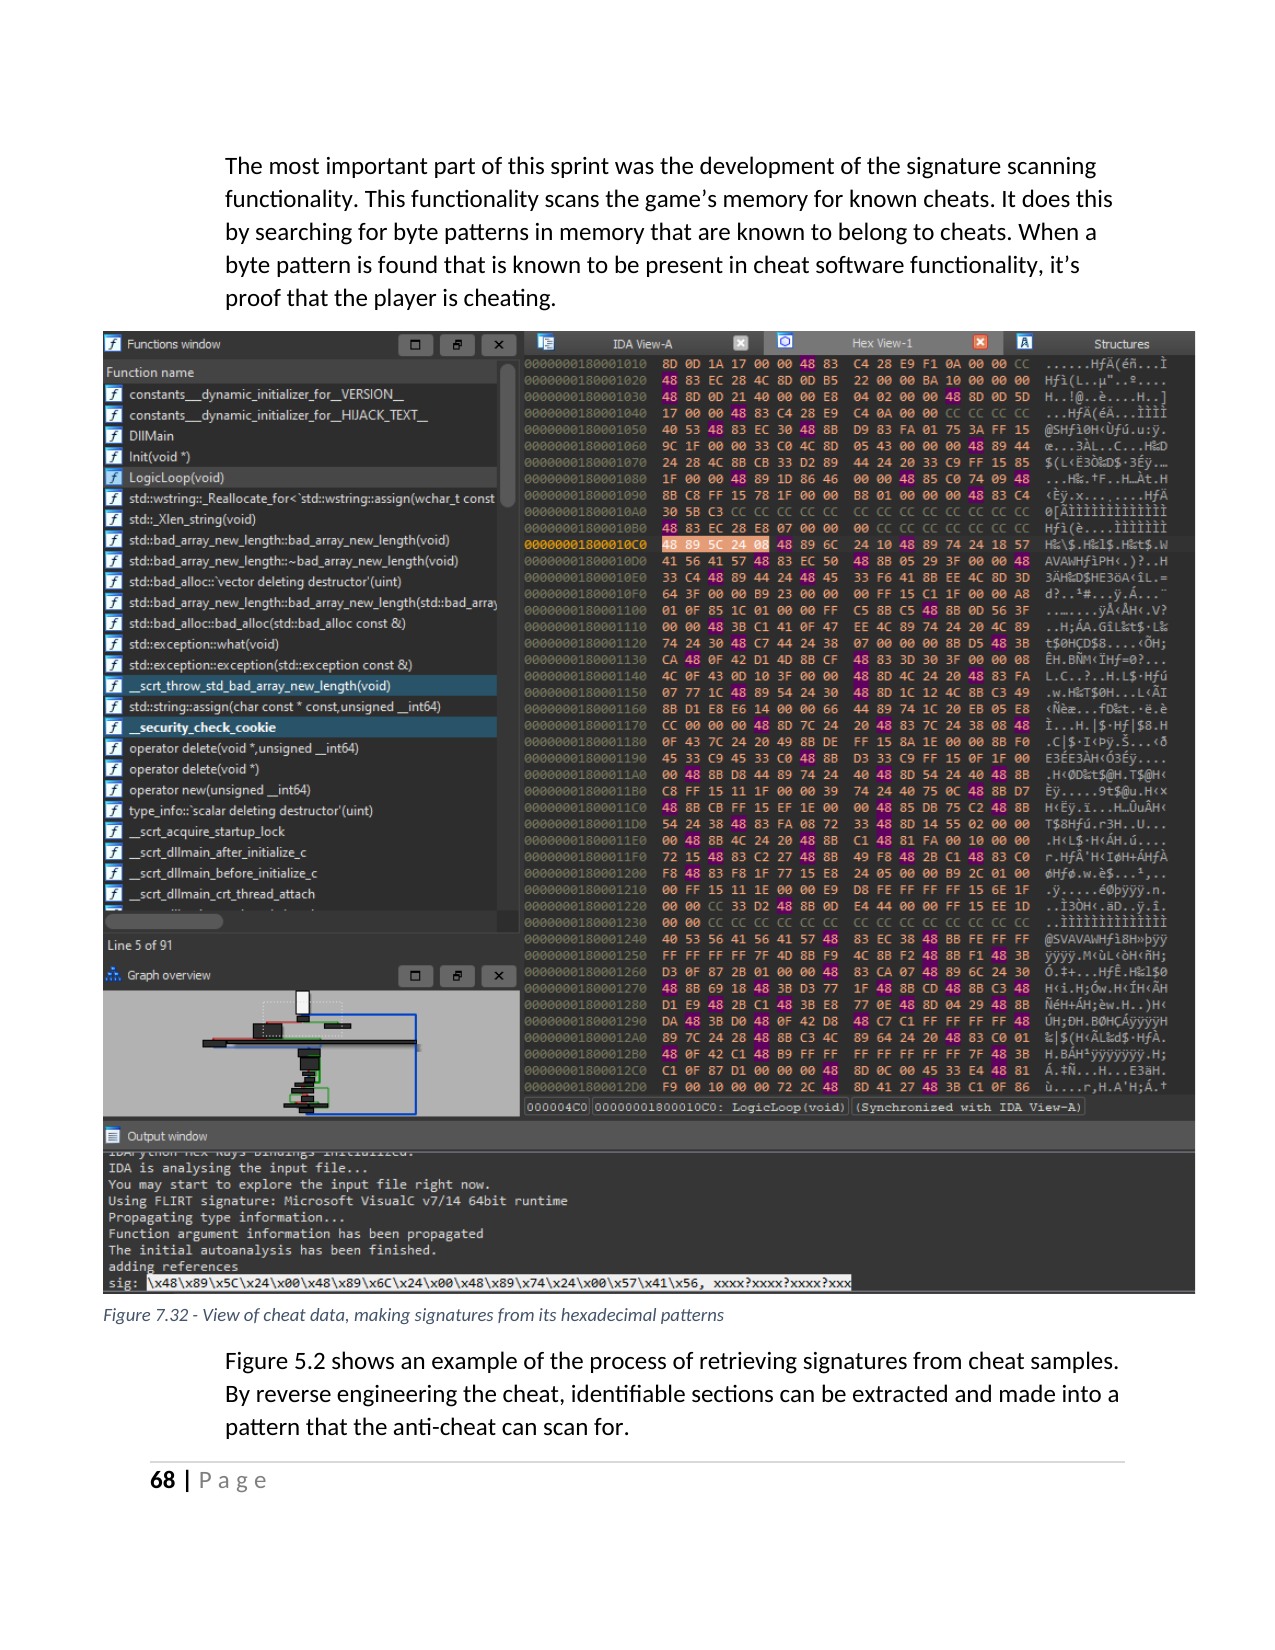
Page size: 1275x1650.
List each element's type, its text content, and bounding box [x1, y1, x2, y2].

text Figure 5.2 shows an example of the process of retrieving signatures from cheat samples. By reverse engineering the cheat, identifiable sections can be extracted and made into a pattern that the anti-cheat can scan for. [225, 1326, 1125, 1441]
text The most important part of this sprint was the development of the signature scanning functionality. This functionality scans the game’s memory for known cheats. It does this by searching for byte patterns in memory that are known to belong to cheats. When a byte pattern is found that is known to be present in cheat software functionality, it’s proof that the player is cheating. [225, 150, 1125, 312]
picture [103, 331, 1196, 1294]
